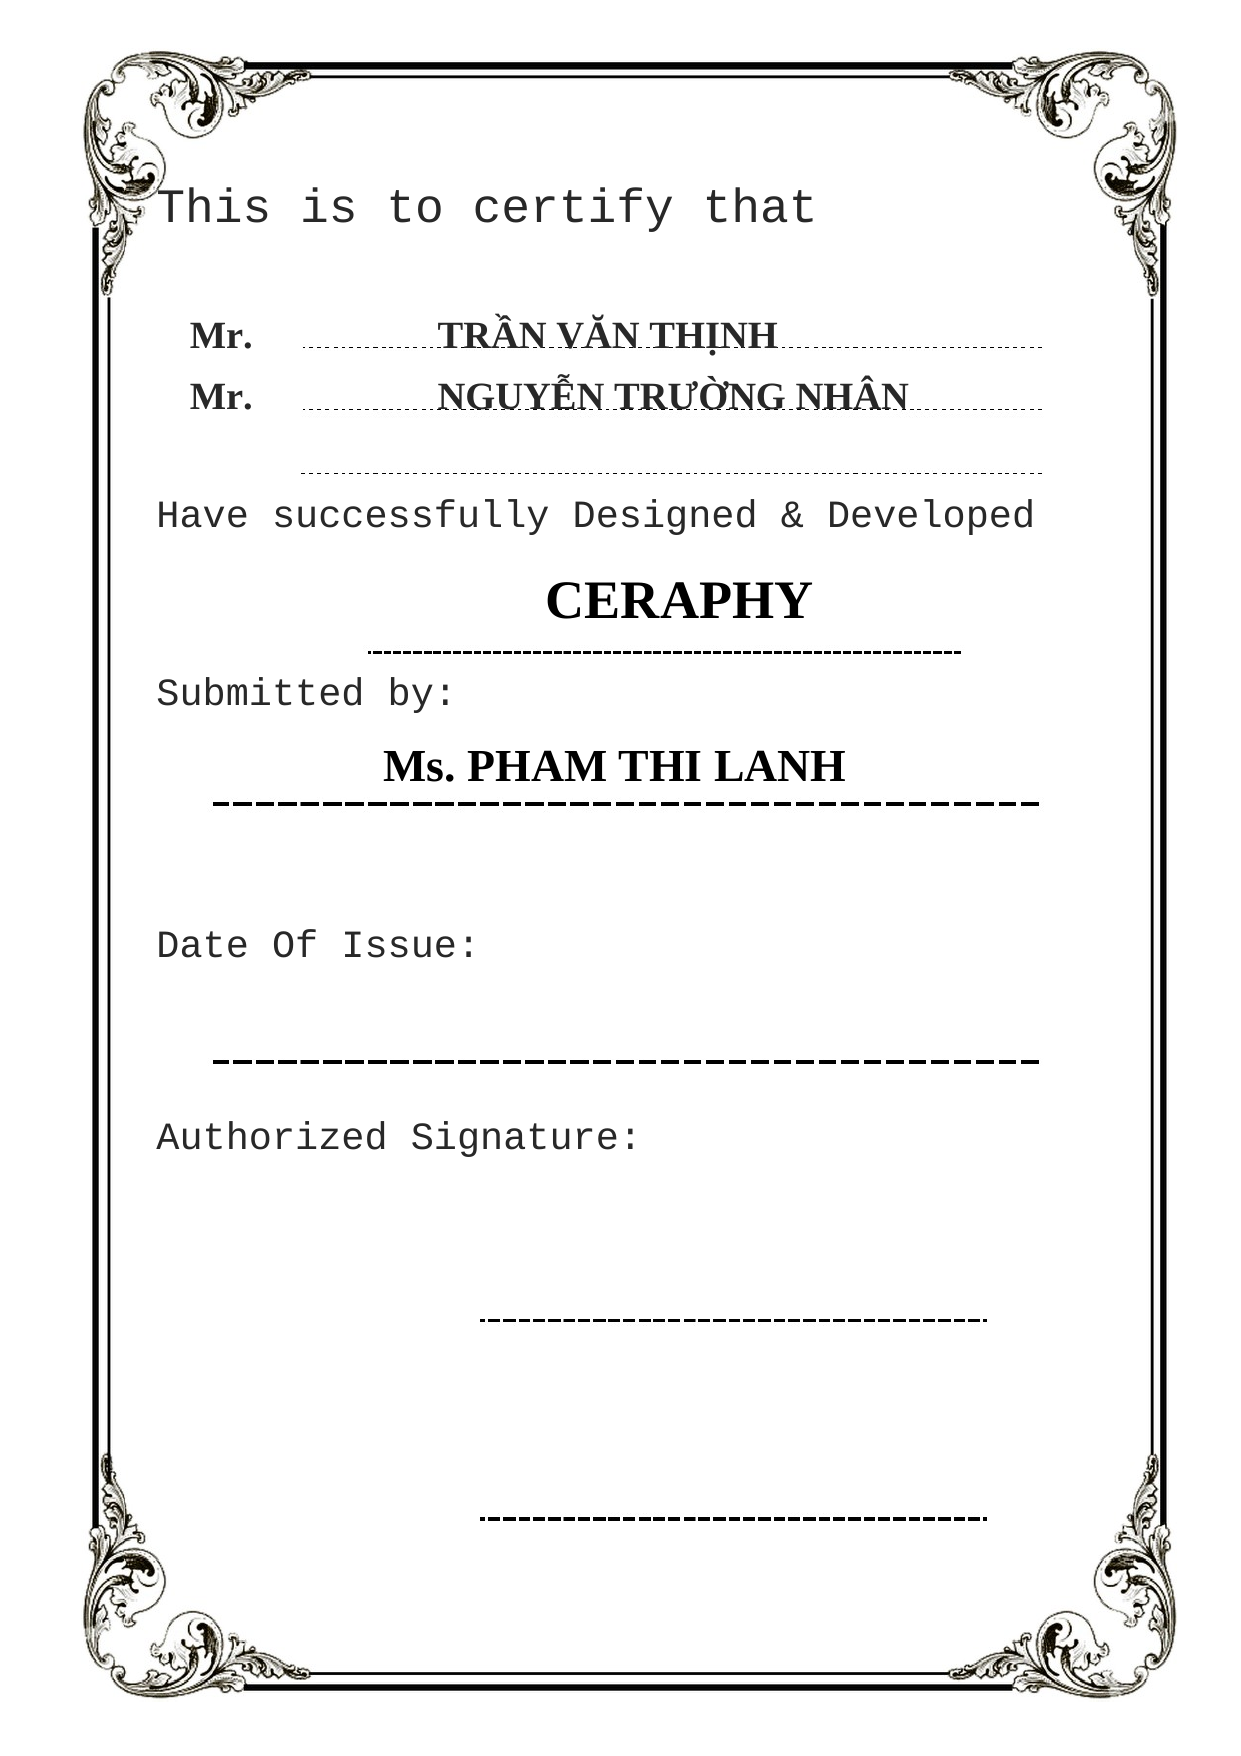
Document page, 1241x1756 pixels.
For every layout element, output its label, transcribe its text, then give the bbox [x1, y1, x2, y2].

text This is to certify that [156, 183, 1203, 237]
text Date Of Issue: [156, 925, 1203, 969]
text Submitted by: [156, 673, 1203, 717]
picture [81, 48, 1178, 1702]
text Mr. TRẦN VĂN THỊNH [189, 313, 1203, 357]
text CERAPHY [156, 568, 1203, 630]
text Mr. NGUYỄN TRƯỜNG NHÂN [189, 373, 1203, 418]
text Have successfully Designed & Developed [156, 495, 1203, 538]
text Authorized Signature: [156, 1118, 1203, 1161]
text Ms. PHAM THI LANH [286, 739, 943, 791]
